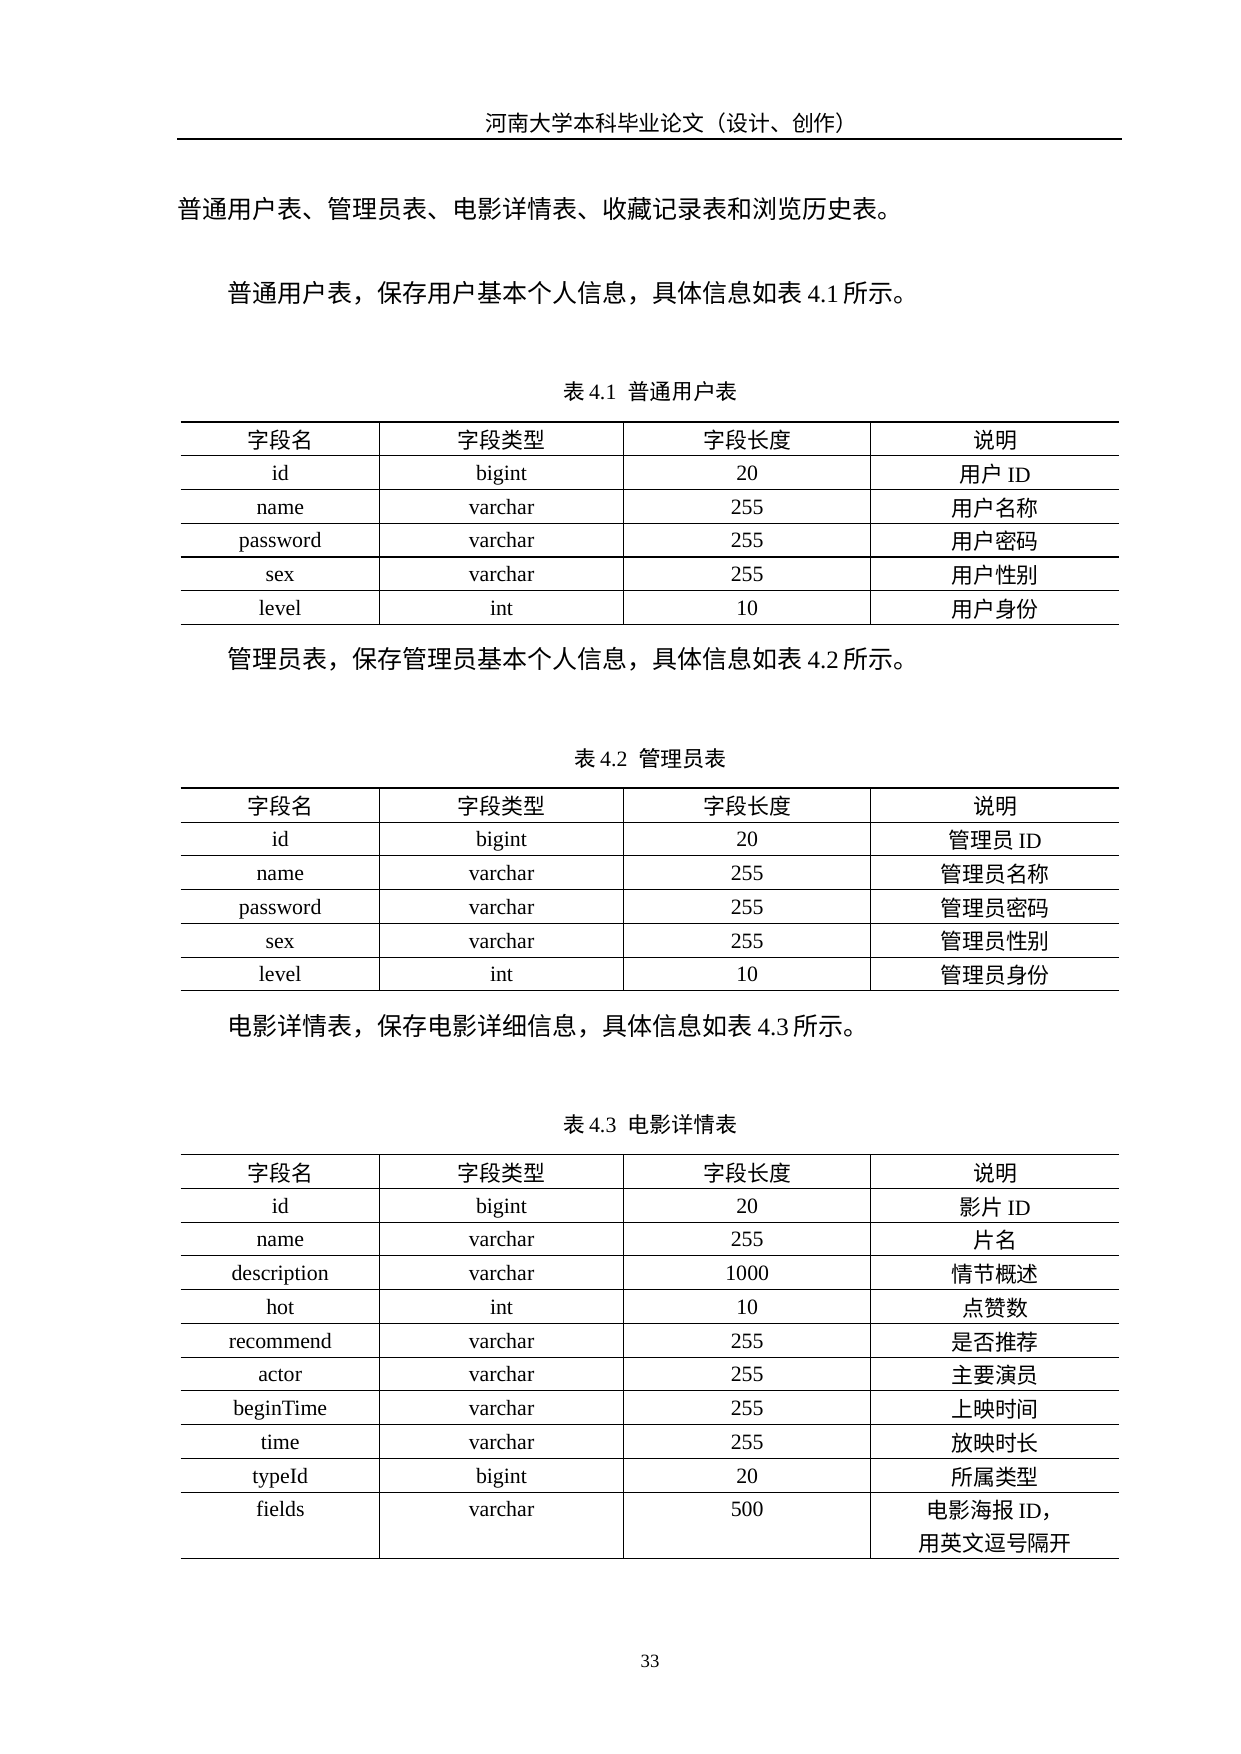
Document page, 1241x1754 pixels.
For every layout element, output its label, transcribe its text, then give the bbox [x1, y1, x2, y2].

table_cell level [181, 958, 379, 990]
table_cell 20 [624, 456, 870, 489]
table_cell bigint [380, 456, 623, 489]
table_cell varchar [380, 524, 623, 556]
text 本系统采用MySQL数据库永久化存储和管理相关数据信息。结合系统功能需求和数据之间的耦合程度，本系统总共设计了十一张数据表，其中核心表有五张，分别为普通用户表、管理员表、电影详情表、收藏记录表和浏览历史表。 [177, 175, 1122, 241]
table_cell password [181, 890, 379, 923]
table_cell sex [181, 558, 379, 590]
table_cell 20 [624, 1459, 870, 1492]
table_cell varchar [380, 490, 623, 523]
table_header 字段名 [181, 789, 379, 822]
text 电影详情表，保存电影详细信息，具体信息如表4.3所示。 [177, 991, 1122, 1057]
table_cell name [181, 856, 379, 889]
table_cell int [380, 591, 623, 624]
table_cell 管理员性别 [871, 924, 1119, 957]
table_cell 20 [624, 1189, 870, 1222]
table_header 说明 [871, 789, 1119, 822]
table_cell varchar [380, 890, 623, 923]
table_cell varchar [380, 1256, 623, 1289]
table_cell id [181, 823, 379, 855]
table_cell 10 [624, 958, 870, 990]
table_cell 255 [624, 1223, 870, 1255]
table_cell varchar [380, 1223, 623, 1255]
table_cell 255 [624, 1391, 870, 1424]
table_cell 片名 [871, 1223, 1119, 1255]
table_cell 500 [624, 1493, 870, 1558]
table_cell bigint [380, 823, 623, 855]
table_cell int [380, 958, 623, 990]
table_cell 255 [624, 890, 870, 923]
table_cell description [181, 1256, 379, 1289]
table_header 说明 [871, 1155, 1119, 1188]
text 管理员表，保存管理员基本个人信息，具体信息如表4.2所示。 [177, 625, 1122, 690]
table_cell bigint [380, 1189, 623, 1222]
table_cell 是否推荐 [871, 1324, 1119, 1357]
table_cell 255 [624, 1358, 870, 1390]
table_cell beginTime [181, 1391, 379, 1424]
table_cell name [181, 490, 379, 523]
table_header 字段名 [181, 423, 379, 455]
text 表4.3 电影详情表 [177, 1108, 1122, 1140]
table_cell 上映时间 [871, 1391, 1119, 1424]
table_cell 管理员ID [871, 823, 1119, 855]
table_cell varchar [380, 1425, 623, 1458]
table_cell 所属类型 [871, 1459, 1119, 1492]
table_cell 影片ID [871, 1189, 1119, 1222]
table_cell id [181, 456, 379, 489]
table_cell 1000 [624, 1256, 870, 1289]
table_header 字段长度 [624, 423, 870, 455]
table_cell 255 [624, 1324, 870, 1357]
table_cell 主要演员 [871, 1358, 1119, 1390]
table_cell 用户名称 [871, 490, 1119, 523]
table_cell varchar [380, 856, 623, 889]
table_cell recommend [181, 1324, 379, 1357]
table_header 字段名 [181, 1155, 379, 1188]
table_cell level [181, 591, 379, 624]
table_header 字段类型 [380, 423, 623, 455]
table_cell 电影海报ID， 用英文逗号隔开 [871, 1493, 1119, 1558]
table_cell varchar [380, 558, 623, 590]
table_cell 255 [624, 490, 870, 523]
table_cell 放映时长 [871, 1425, 1119, 1458]
text 表4.2 管理员表 [177, 741, 1122, 774]
table_cell 点赞数 [871, 1290, 1119, 1323]
table_cell varchar [380, 1358, 623, 1390]
table_cell 255 [624, 924, 870, 957]
table_cell 管理员名称 [871, 856, 1119, 889]
table_cell 管理员密码 [871, 890, 1119, 923]
table_header 字段长度 [624, 1155, 870, 1188]
table_cell actor [181, 1358, 379, 1390]
table_cell 20 [624, 823, 870, 855]
table_cell 用户ID [871, 456, 1119, 489]
table_cell 管理员身份 [871, 958, 1119, 990]
table_cell hot [181, 1290, 379, 1323]
table_cell fields [181, 1493, 379, 1558]
table_cell varchar [380, 924, 623, 957]
table_cell varchar [380, 1391, 623, 1424]
table_cell time [181, 1425, 379, 1458]
table_header 字段长度 [624, 789, 870, 822]
table_cell 用户密码 [871, 524, 1119, 556]
table_cell 10 [624, 591, 870, 624]
text 普通用户表，保存用户基本个人信息，具体信息如表4.1所示。 [177, 259, 1122, 324]
table_cell 用户性别 [871, 558, 1119, 590]
table_cell name [181, 1223, 379, 1255]
table_cell sex [181, 924, 379, 957]
table_cell password [181, 524, 379, 556]
table_header 说明 [871, 423, 1119, 455]
table_cell 情节概述 [871, 1256, 1119, 1289]
table_cell 255 [624, 524, 870, 556]
table_cell int [380, 1290, 623, 1323]
table_cell 用户身份 [871, 591, 1119, 624]
table_cell 10 [624, 1290, 870, 1323]
table_cell id [181, 1189, 379, 1222]
table_cell typeId [181, 1459, 379, 1492]
table_cell bigint [380, 1459, 623, 1492]
table_cell 255 [624, 558, 870, 590]
table_header 字段类型 [380, 789, 623, 822]
table_cell 255 [624, 856, 870, 889]
table_cell 255 [624, 1425, 870, 1458]
table_cell varchar [380, 1324, 623, 1357]
text 表4.1 普通用户表 [177, 375, 1122, 408]
table_cell varchar [380, 1493, 623, 1558]
table_header 字段类型 [380, 1155, 623, 1188]
